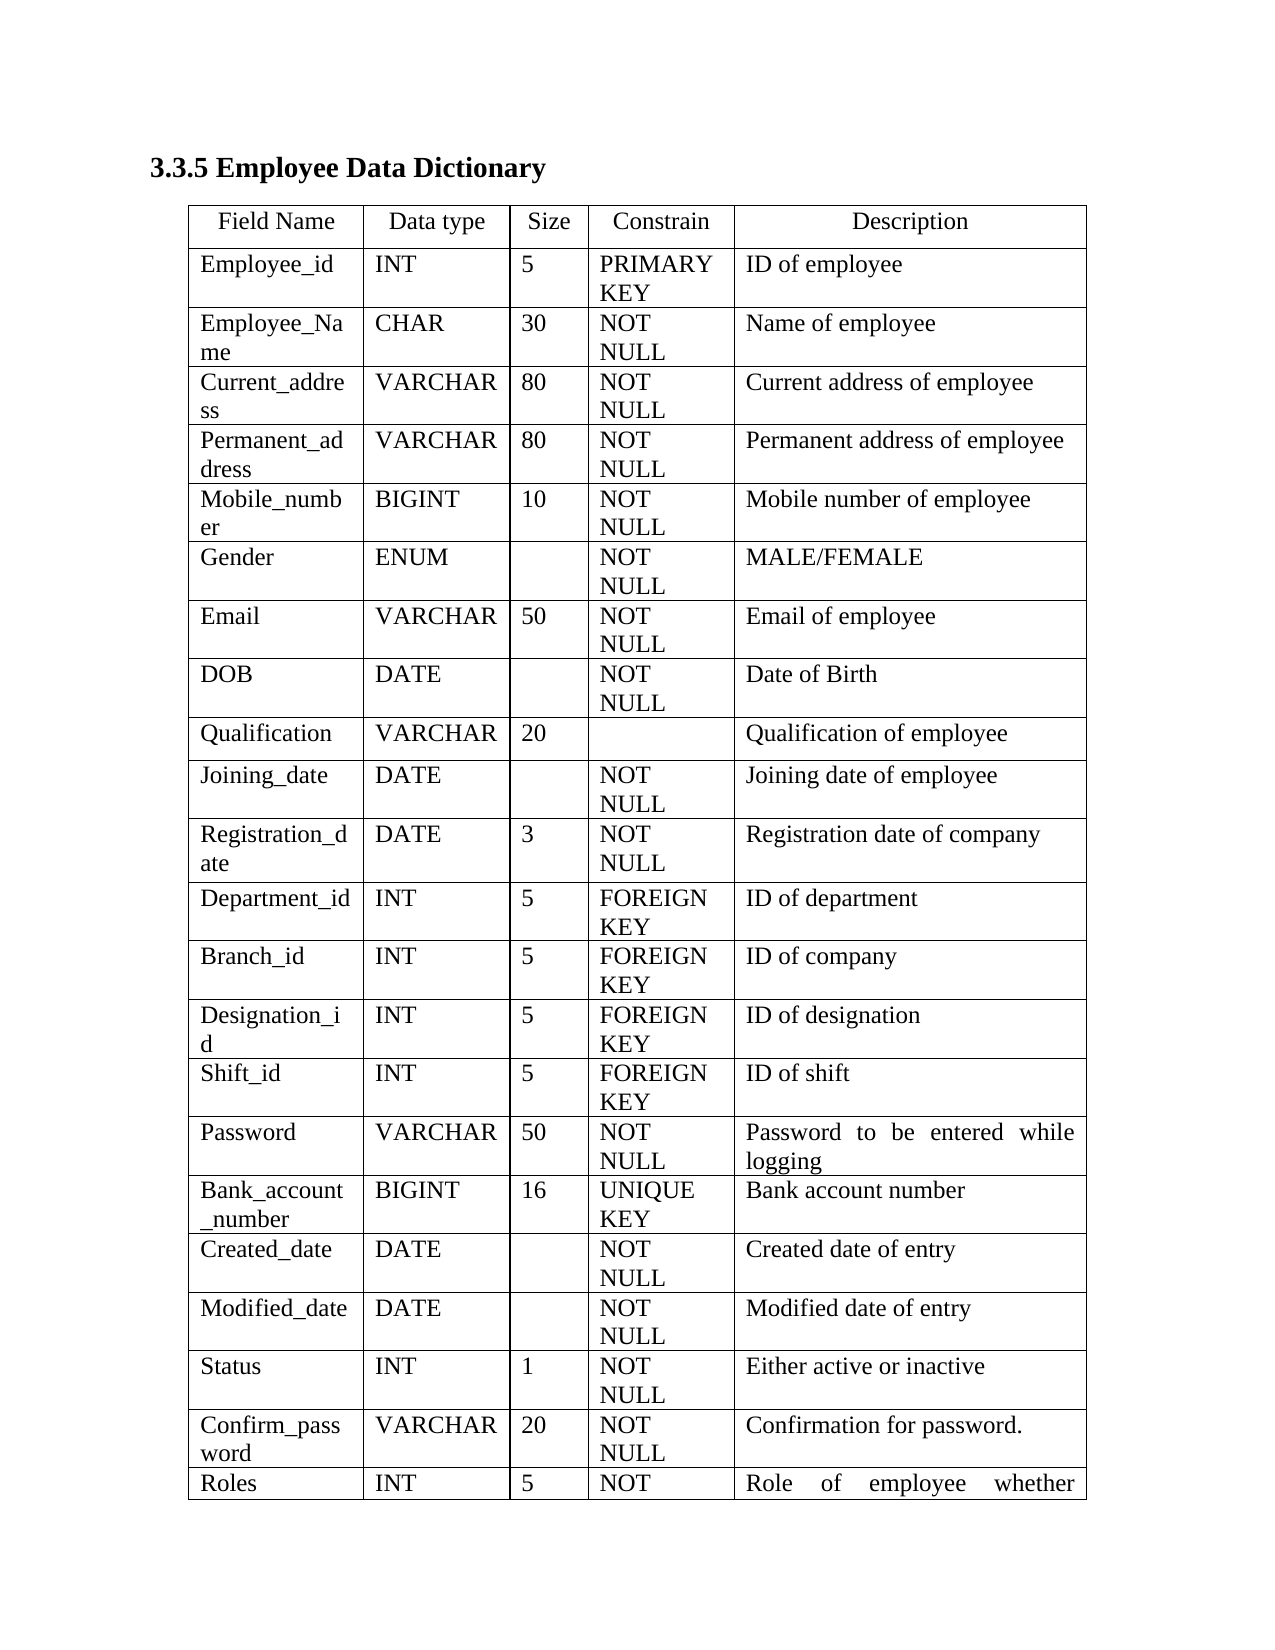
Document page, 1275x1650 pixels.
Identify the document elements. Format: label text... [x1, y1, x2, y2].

table_cell INT [364, 1059, 509, 1116]
table_cell NOT NULL [589, 1410, 734, 1467]
table_cell DOB [189, 659, 363, 717]
table_cell [589, 718, 734, 759]
table_header Description [735, 206, 1086, 248]
table_cell DATE [364, 659, 509, 717]
table_cell NOT NULL [589, 601, 734, 658]
table_cell Password [189, 1117, 363, 1174]
table_cell Department_id [189, 883, 363, 940]
table_cell Current_address [189, 367, 363, 424]
table_cell INT [364, 1351, 509, 1409]
table_cell Modified_date [189, 1293, 363, 1350]
table_cell 50 [511, 1117, 588, 1174]
table_cell NOT NULL [589, 367, 734, 424]
table_cell CHAR [364, 308, 509, 366]
table_cell Bank_account_number [189, 1176, 363, 1233]
table_cell FOREIGN KEY [589, 1000, 734, 1057]
table_cell Name of employee [735, 308, 1086, 366]
table_cell Joining date of employee [735, 761, 1086, 818]
table_header Constrain [589, 206, 734, 248]
table_cell VARCHAR [364, 601, 509, 658]
table_cell NOT NULL [589, 1293, 734, 1350]
table_cell Designation_id [189, 1000, 363, 1057]
table_cell Employee_Name [189, 308, 363, 366]
table_cell ID of designation [735, 1000, 1086, 1057]
table_cell Permanent address of employee [735, 425, 1086, 483]
table_cell Employee_id [189, 249, 363, 307]
table_cell PRIMARY KEY [589, 249, 734, 307]
table_cell DATE [364, 761, 509, 818]
table_cell Registration_date [189, 819, 363, 882]
table_cell UNIQUE KEY [589, 1176, 734, 1233]
table_cell 5 [511, 249, 588, 307]
table_cell ENUM [364, 542, 509, 600]
table_cell 5 [511, 1059, 588, 1116]
table_cell 30 [511, 308, 588, 366]
table_cell 20 [511, 1410, 588, 1467]
table_cell VARCHAR [364, 425, 509, 483]
table_cell 5 [511, 883, 588, 940]
table_cell VARCHAR [364, 367, 509, 424]
table_cell [511, 761, 588, 818]
table_cell Qualification of employee [735, 718, 1086, 759]
table_cell ID of company [735, 941, 1086, 999]
table_cell [511, 542, 588, 600]
table_cell NOT NULL [589, 1351, 734, 1409]
table_header Size [511, 206, 588, 248]
table_cell 10 [511, 484, 588, 541]
table_cell Created date of entry [735, 1234, 1086, 1292]
table_cell ID of shift [735, 1059, 1086, 1116]
table_cell INT [364, 249, 509, 307]
table_cell NOT NULL [589, 1234, 734, 1292]
table_cell ID of employee [735, 249, 1086, 307]
table_cell Email [189, 601, 363, 658]
table_cell FOREIGN KEY [589, 941, 734, 999]
table_cell FOREIGN KEY [589, 883, 734, 940]
table_cell VARCHAR [364, 1117, 509, 1174]
table_cell ID of department [735, 883, 1086, 940]
table_cell VARCHAR [364, 1410, 509, 1467]
table_cell NOT NULL [589, 425, 734, 483]
table_header Field Name [189, 206, 363, 248]
table_cell 5 [511, 1468, 588, 1499]
table_cell Branch_id [189, 941, 363, 999]
table_cell Current address of employee [735, 367, 1086, 424]
table_cell Gender [189, 542, 363, 600]
table_cell Either active or inactive [735, 1351, 1086, 1409]
table_cell Modified date of entry [735, 1293, 1086, 1350]
table_cell Mobile number of employee [735, 484, 1086, 541]
table_cell Joining_date [189, 761, 363, 818]
table_cell INT [364, 1468, 509, 1499]
table_cell NOT NULL [589, 484, 734, 541]
table_cell Email of employee [735, 601, 1086, 658]
table_cell Qualification [189, 718, 363, 759]
table_cell DATE [364, 1293, 509, 1350]
table_cell [511, 1293, 588, 1350]
table_cell DATE [364, 819, 509, 882]
table_cell MALE/FEMALE [735, 542, 1086, 600]
text 3.3.5 Employee Data Dictionary [150, 150, 1125, 183]
table_cell Confirm_password [189, 1410, 363, 1467]
table_cell NOT NULL [589, 308, 734, 366]
table_cell BIGINT [364, 1176, 509, 1233]
table_cell Status [189, 1351, 363, 1409]
table_cell 5 [511, 941, 588, 999]
table_cell 1 [511, 1351, 588, 1409]
table_cell 5 [511, 1000, 588, 1057]
table_cell Bank account number [735, 1176, 1086, 1233]
table_cell Date of Birth [735, 659, 1086, 717]
table_cell BIGINT [364, 484, 509, 541]
table_cell INT [364, 941, 509, 999]
table_cell Roles [189, 1468, 363, 1499]
table_cell Confirmation for password. [735, 1410, 1086, 1467]
table_cell INT [364, 883, 509, 940]
table_cell Permanent_address [189, 425, 363, 483]
table_cell NOT NULL [589, 761, 734, 818]
table_cell 16 [511, 1176, 588, 1233]
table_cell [735, 1468, 1086, 1499]
table_cell VARCHAR [364, 718, 509, 759]
table_cell 80 [511, 425, 588, 483]
table_cell Password to be entered while logging [735, 1117, 1086, 1174]
table_cell NOT NULL [589, 542, 734, 600]
table_cell 80 [511, 367, 588, 424]
table_cell Registration date of company [735, 819, 1086, 882]
table_cell Shift_id [189, 1059, 363, 1116]
table_cell 50 [511, 601, 588, 658]
table_cell NOT NULL [589, 659, 734, 717]
table_cell 20 [511, 718, 588, 759]
table_cell INT [364, 1000, 509, 1057]
table_cell 3 [511, 819, 588, 882]
table_cell Created_date [189, 1234, 363, 1292]
table_header Data type [364, 206, 509, 248]
table_cell [511, 659, 588, 717]
table_cell NOT NULL [589, 819, 734, 882]
table_cell DATE [364, 1234, 509, 1292]
table_cell Mobile_number [189, 484, 363, 541]
table_cell FOREIGN KEY [589, 1059, 734, 1116]
table_cell NOT NULL [589, 1468, 734, 1499]
table_cell [511, 1234, 588, 1292]
table_cell NOT NULL [589, 1117, 734, 1174]
